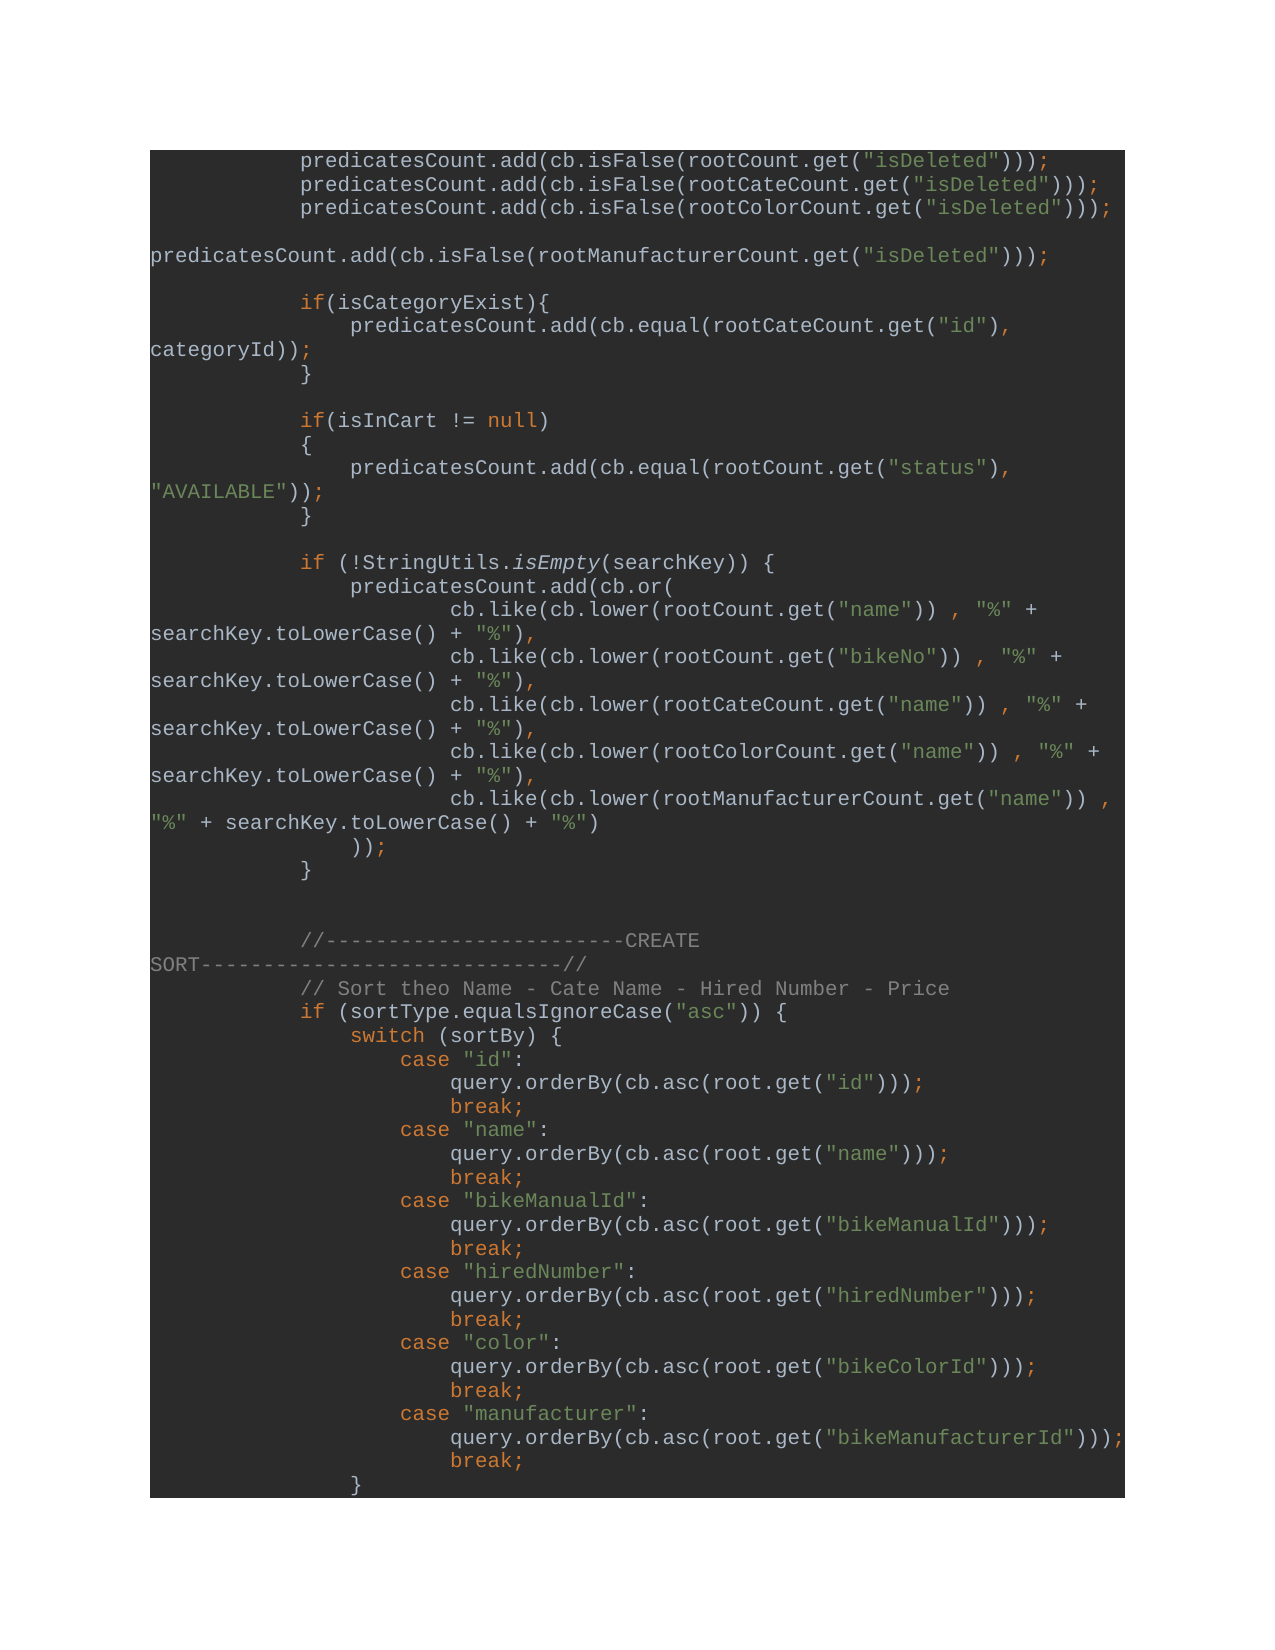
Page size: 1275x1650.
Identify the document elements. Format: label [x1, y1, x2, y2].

text [150, 150, 1125, 1498]
